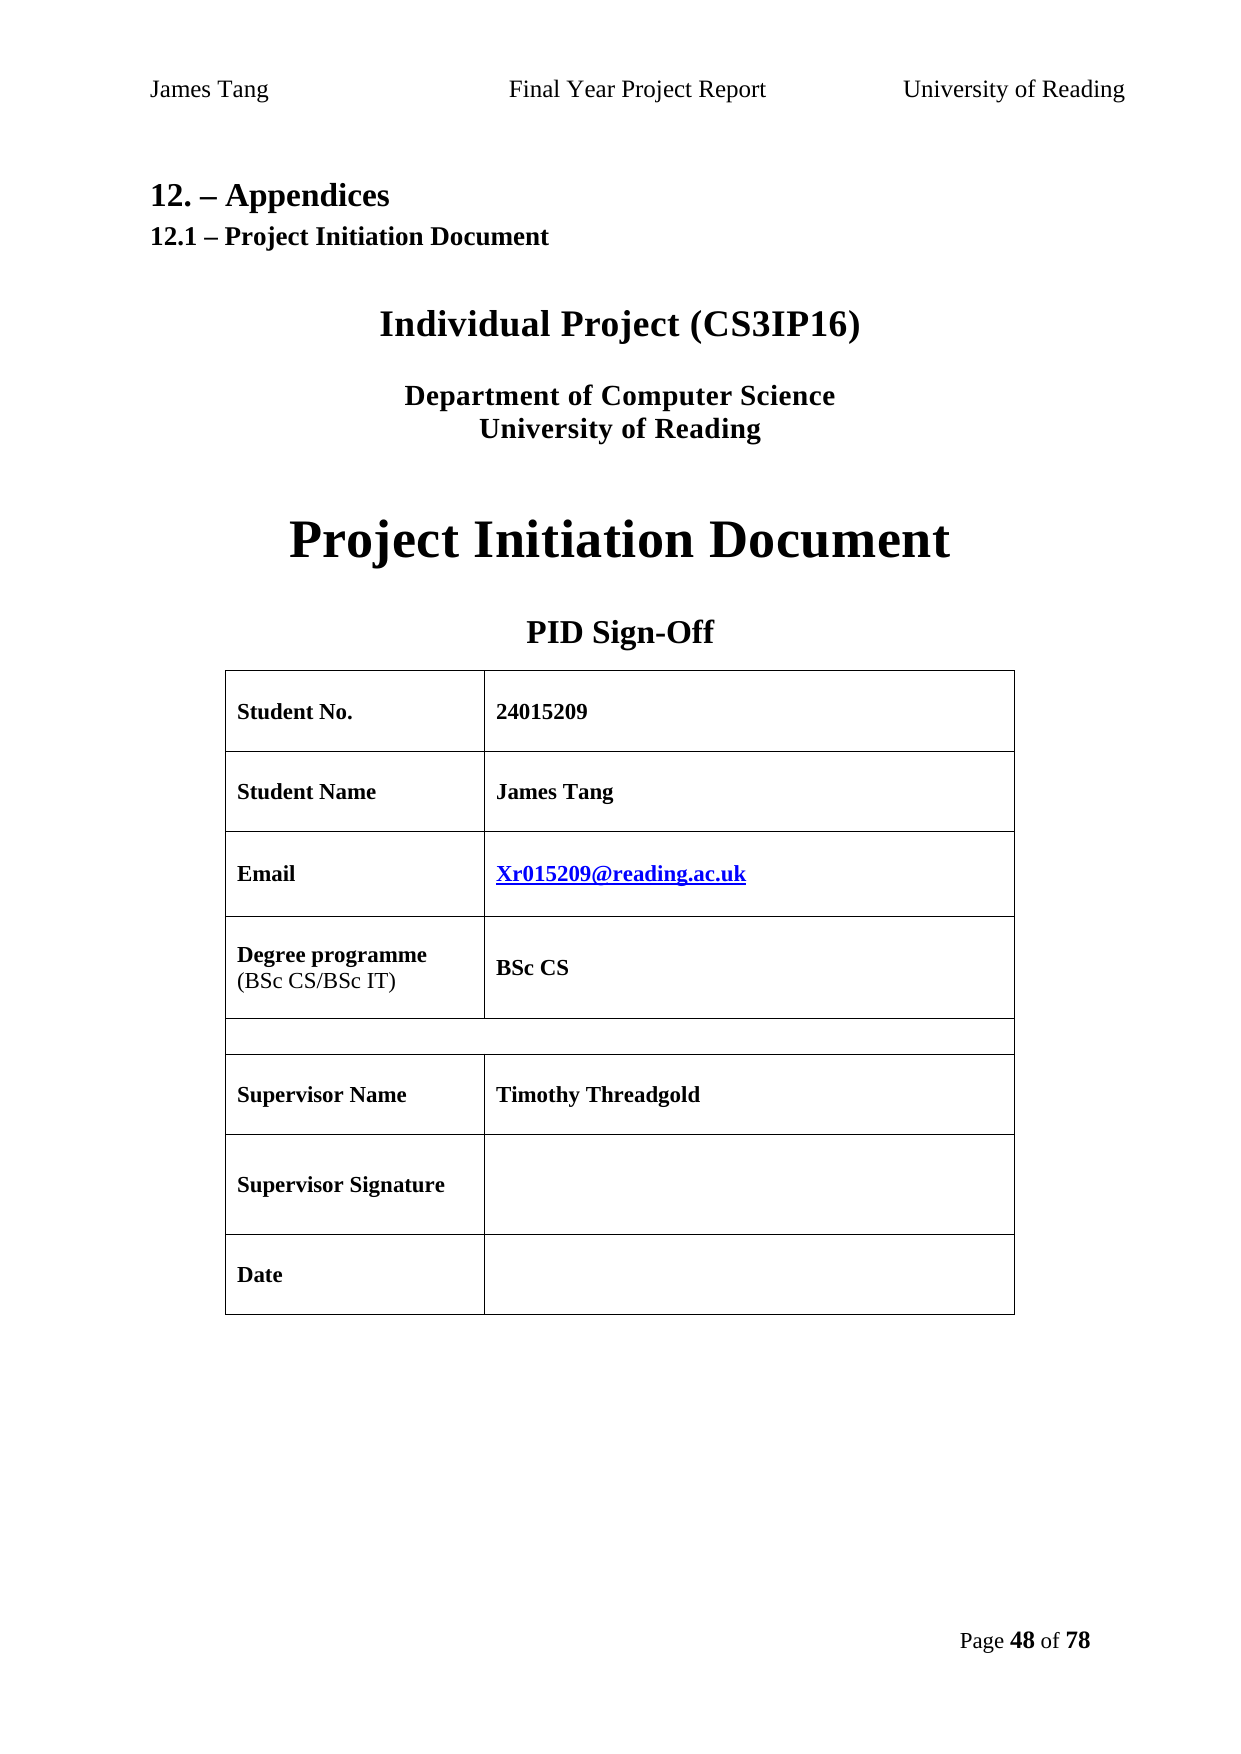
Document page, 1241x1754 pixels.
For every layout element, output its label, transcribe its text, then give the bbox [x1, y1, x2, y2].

table_cell Student Name [226, 752, 484, 831]
text PID Sign-Off [150, 612, 1090, 651]
table_cell [485, 1135, 1014, 1233]
subtitle 12. – Appendices [150, 175, 1090, 213]
table_cell James Tang [485, 752, 1014, 831]
table_cell Date [226, 1235, 484, 1313]
table_header Student No. [226, 671, 484, 751]
table_cell Email [226, 832, 484, 916]
table_cell [485, 1235, 1014, 1313]
text University of Reading [150, 411, 1090, 445]
table_cell Supervisor Name [226, 1055, 484, 1134]
table_cell [226, 1019, 484, 1053]
table_header 24015209 [485, 671, 1014, 751]
text Individual Project (CS3IP16) [150, 301, 1090, 344]
text Project Initiation Document [150, 445, 1090, 569]
text Department of Computer Science [150, 378, 1090, 411]
table_cell Supervisor Signature [226, 1135, 484, 1233]
table_cell Timothy Threadgold [485, 1055, 1014, 1134]
table_cell Xr015209@reading.ac.uk [485, 832, 1014, 916]
table_cell BSc CS [485, 917, 1014, 1018]
table_cell [485, 1019, 1014, 1053]
table_cell Degree programme (BSc CS/BSc IT) [226, 917, 484, 1018]
subtitle 12.1 – Project Initiation Document [150, 221, 1090, 252]
